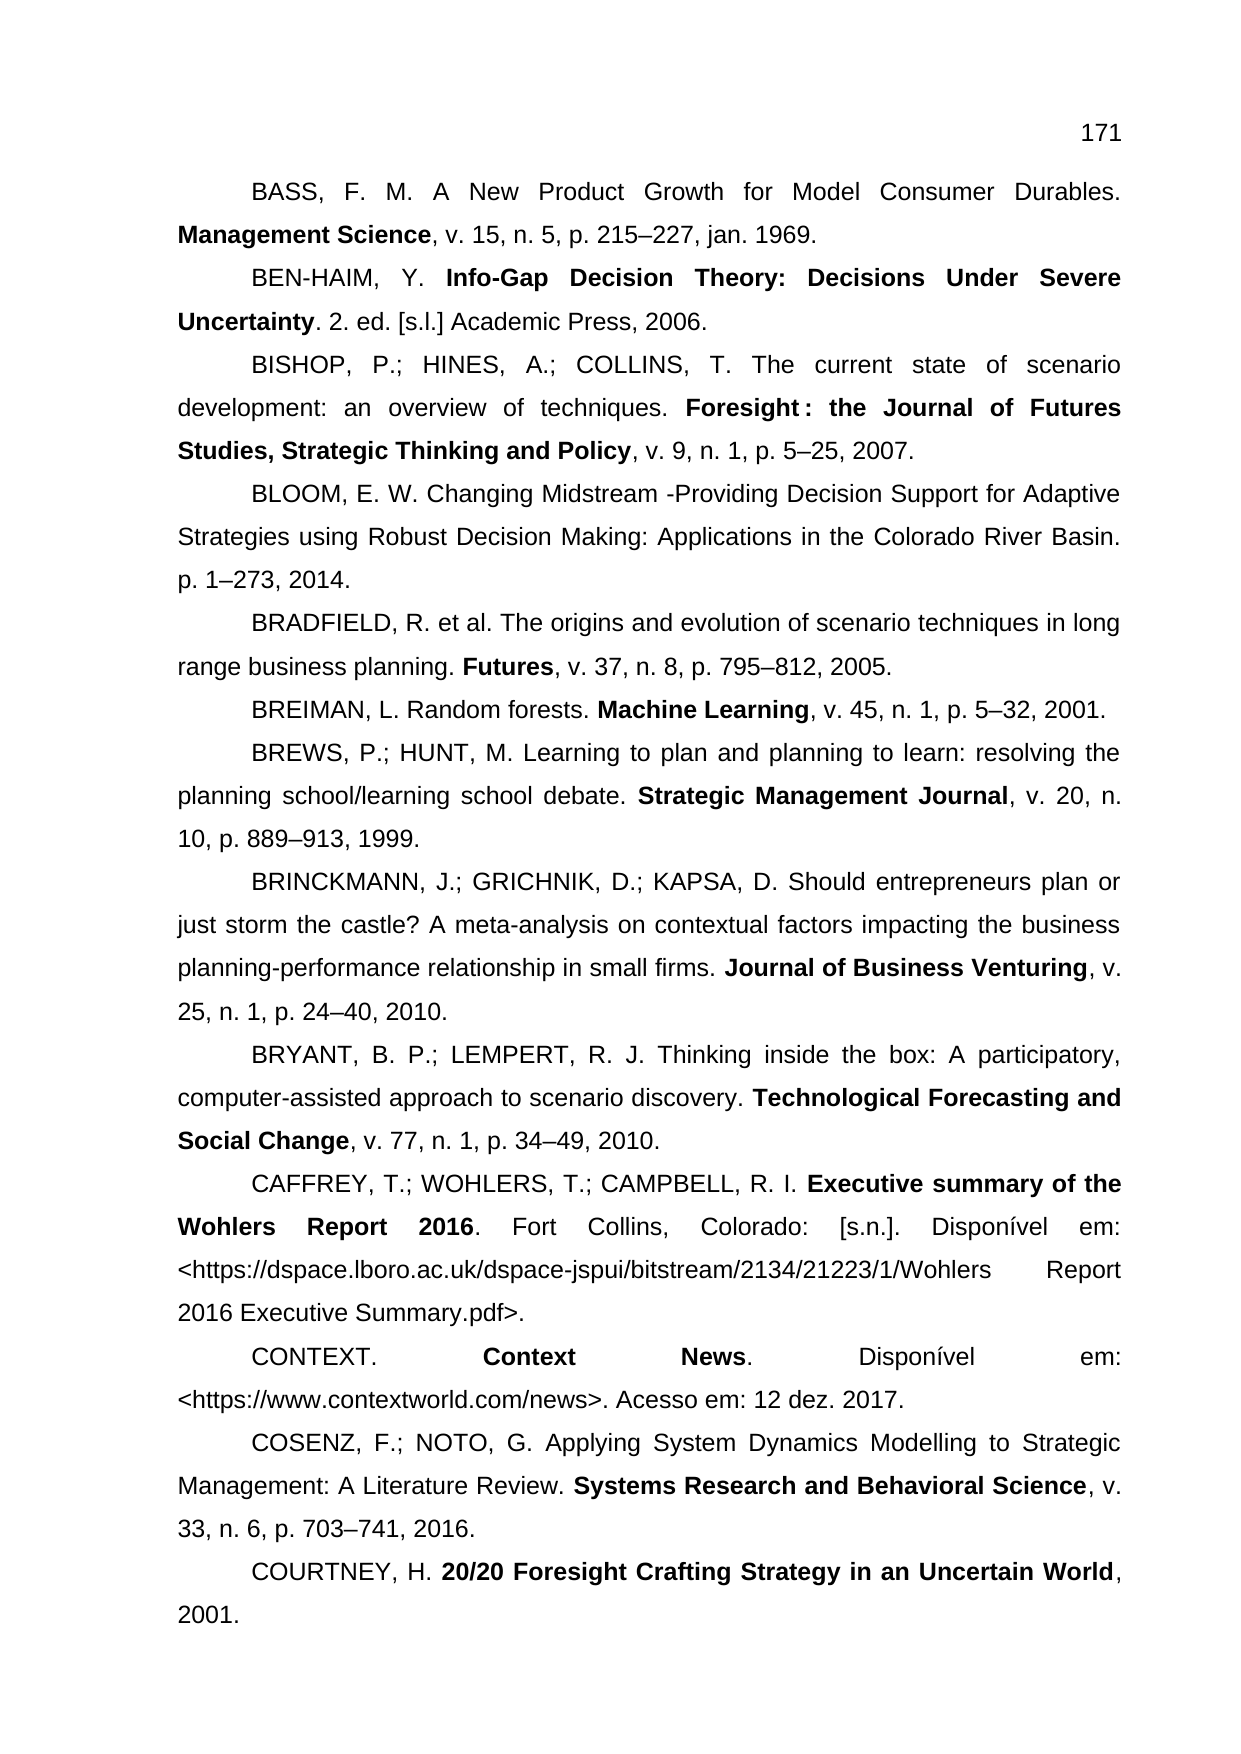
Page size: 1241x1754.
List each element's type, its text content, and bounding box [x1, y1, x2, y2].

text BRADFIELD, R. et al. The origins and evolution of scenario techniques in long range business planning. Futures, v. 37, n. 8, p. 795–812, 2005. [177, 608, 1122, 680]
text BEN-HAIM, Y. Info-Gap Decision Theory: Decisions Under Severe Uncertainty. 2. ed. [s.l.] Academic Press, 2006. [177, 263, 1122, 335]
text COSENZ, F.; NOTO, G. Applying System Dynamics Modelling to Strategic Management: A Literature Review. Systems Research and Behavioral Science, v. 33, n. 6, p. 703–741, 2016. [177, 1428, 1122, 1543]
text CONTEXT. Context News. Disponível em: <https://www.contextworld.com/news>. Acesso em: 12 dez. 2017. [177, 1342, 1122, 1413]
text COURTNEY, H. 20/20 Foresight Crafting Strategy in an Uncertain World, 2001. [177, 1557, 1122, 1629]
text BLOOM, E. W. Changing Midstream -Providing Decision Support for Adaptive Strategies using Robust Decision Making: Applications in the Colorado River Basin. p. 1–273, 2014. [177, 479, 1122, 594]
text BREWS, P.; HUNT, M. Learning to plan and planning to learn: resolving the planning school/learning school debate. Strategic Management Journal, v. 20, n. 10, p. 889–913, 1999. [177, 738, 1122, 853]
text BASS, F. M. A New Product Growth for Model Consumer Durables. Management Science, v. 15, n. 5, p. 215–227, jan. 1969. [177, 177, 1122, 249]
text BRINCKMANN, J.; GRICHNIK, D.; KAPSA, D. Should entrepreneurs plan or just storm the castle? A meta-analysis on contextual factors impacting the business planning-performance relationship in small firms. Journal of Business Venturing, v. 25, n. 1, p. 24–40, 2010. [177, 867, 1122, 1025]
text CAFFREY, T.; WOHLERS, T.; CAMPBELL, R. I. Executive summary of the Wohlers Report 2016. Fort Collins, Colorado: [s.n.]. Disponível em: <https://dspace.lboro.ac.uk/dspace-jspui/bitstream/2134/21223/1/Wohlers Report 2016 Executive Summary.pdf>. [177, 1169, 1122, 1327]
text BRYANT, B. P.; LEMPERT, R. J. Thinking inside the box: A participatory, computer-assisted approach to scenario discovery. Technological Forecasting and Social Change, v. 77, n. 1, p. 34–49, 2010. [177, 1040, 1122, 1155]
text BREIMAN, L. Random forests. Machine Learning, v. 45, n. 1, p. 5–32, 2001. [177, 695, 1122, 723]
text BISHOP, P.; HINES, A.; COLLINS, T. The current state of scenario development: an overview of techniques. Foresight : the Journal of Futures Studies, Strategic Thinking and Policy, v. 9, n. 1, p. 5–25, 2007. [177, 350, 1122, 465]
